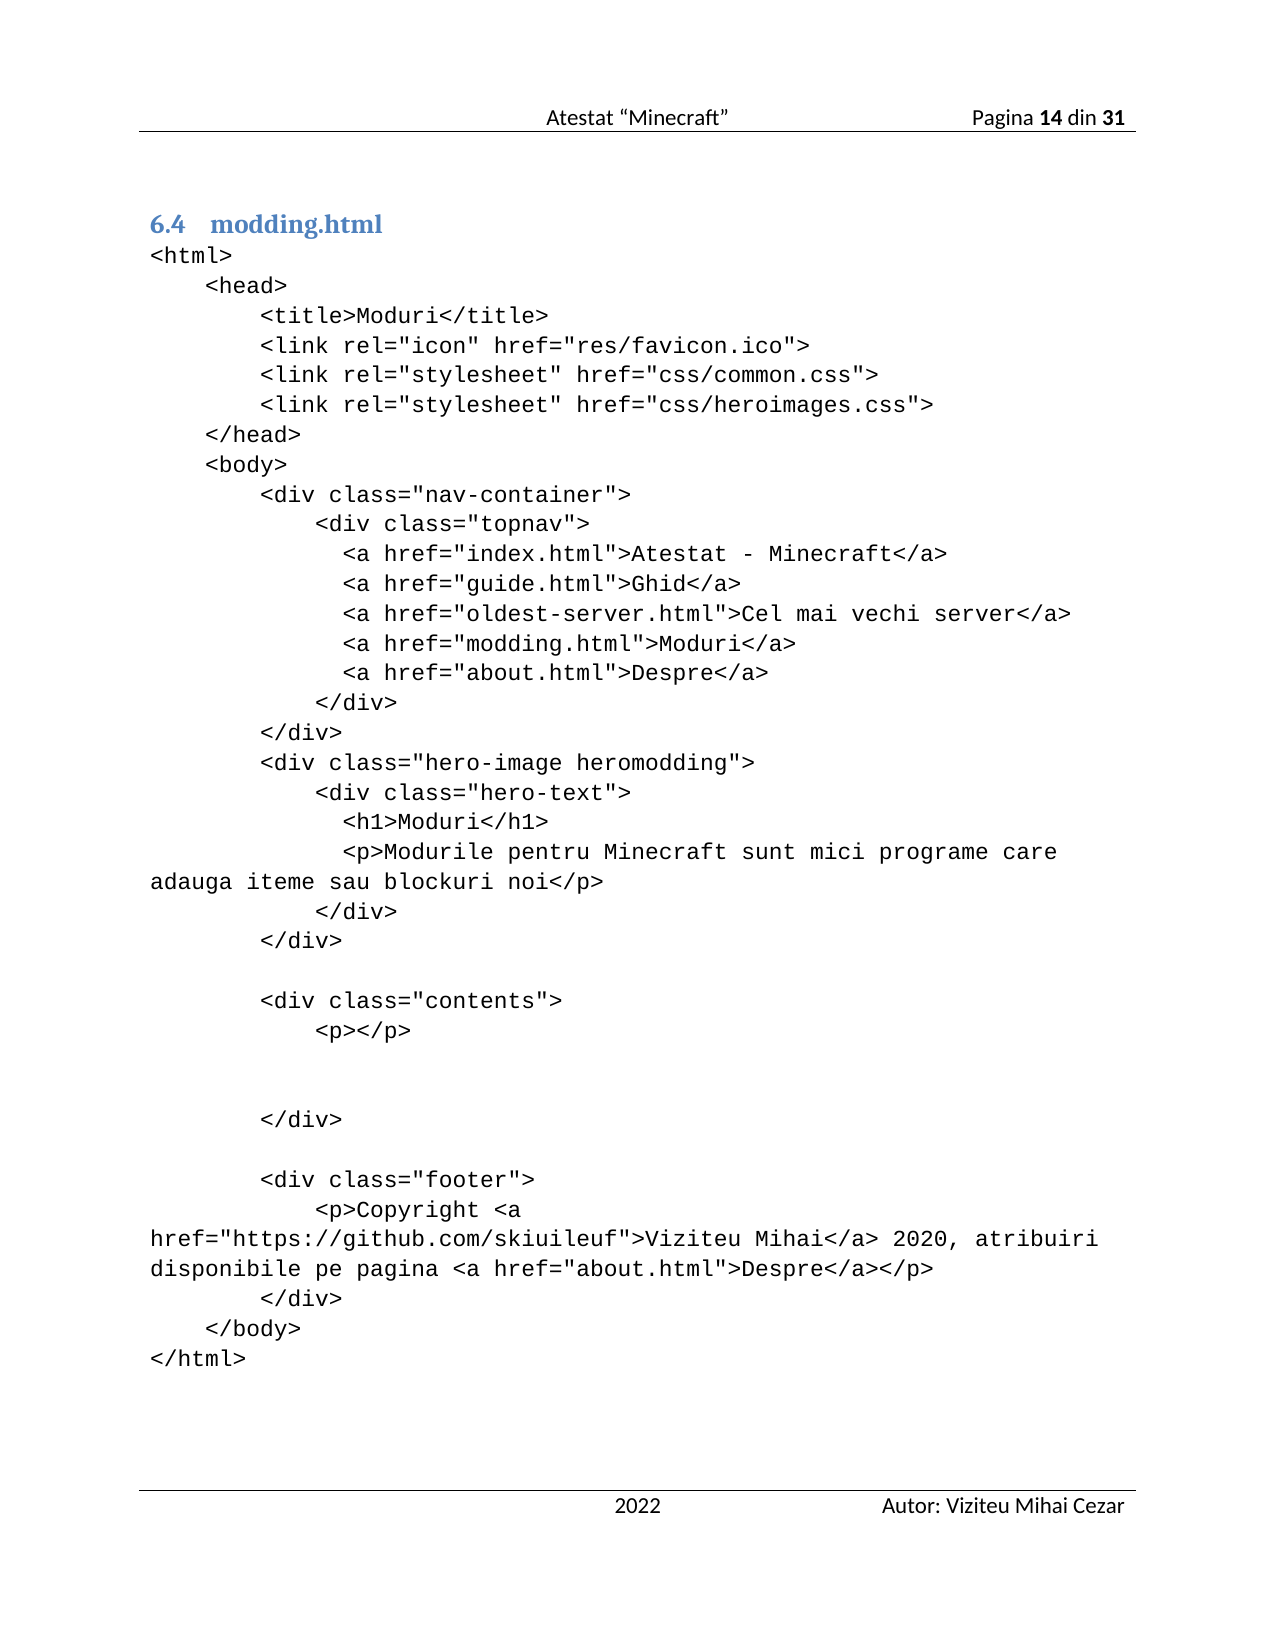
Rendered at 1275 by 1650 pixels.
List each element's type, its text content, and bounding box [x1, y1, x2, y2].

text <html> <head> <title>Moduri</title> <link rel="icon" href="res/favicon.ico"> <link rel="stylesheet" href="css/common.css"> <link rel="stylesheet" href="css/heroimages.css"> </head> <body> <div class="nav-container"> <div class="topnav"> <a href="index.html">Atestat - Minecraft</a> <a href="guide.html">Ghid</a> <a href="oldest-server.html">Cel mai vechi server</a> <a href="modding.html">Moduri</a> <a href="about.html">Despre</a> </div> </div> <div class="hero-image heromodding"> <div class="hero-text"> <h1>Moduri</h1> <p>Modurile pentru Minecraft sunt mici programe care adauga iteme sau blockuri noi</p> </div> </div> <div class="contents"> <p></p> </div> <div class="footer"> <p>Copyright <a href="https://github.com/skiuileuf">Viziteu Mihai</a> 2020, atribuiri disponibile pe pagina <a href="about.html">Despre</a></p> </div> </body> </html> [150, 245, 1125, 1373]
subtitle modding.html [150, 209, 1125, 240]
